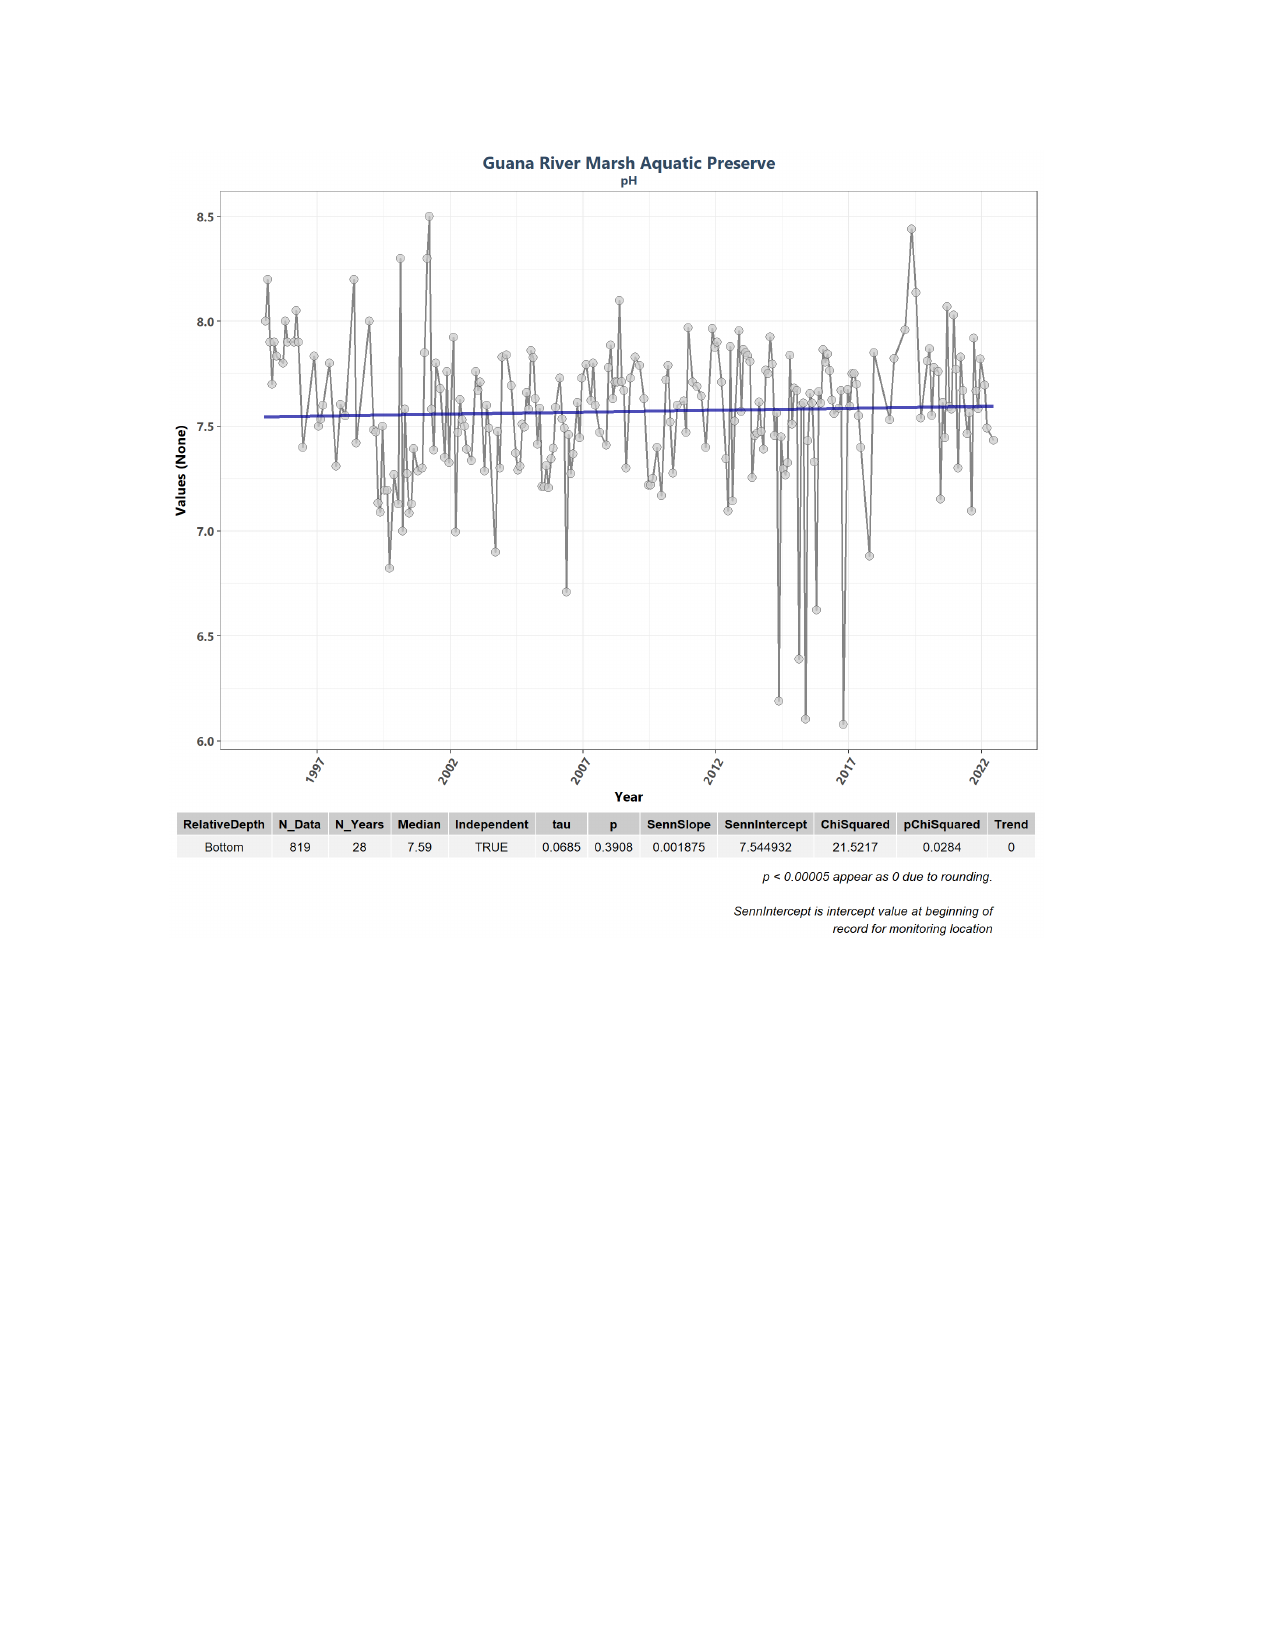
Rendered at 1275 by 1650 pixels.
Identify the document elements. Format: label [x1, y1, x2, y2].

picture [168, 150, 1044, 938]
